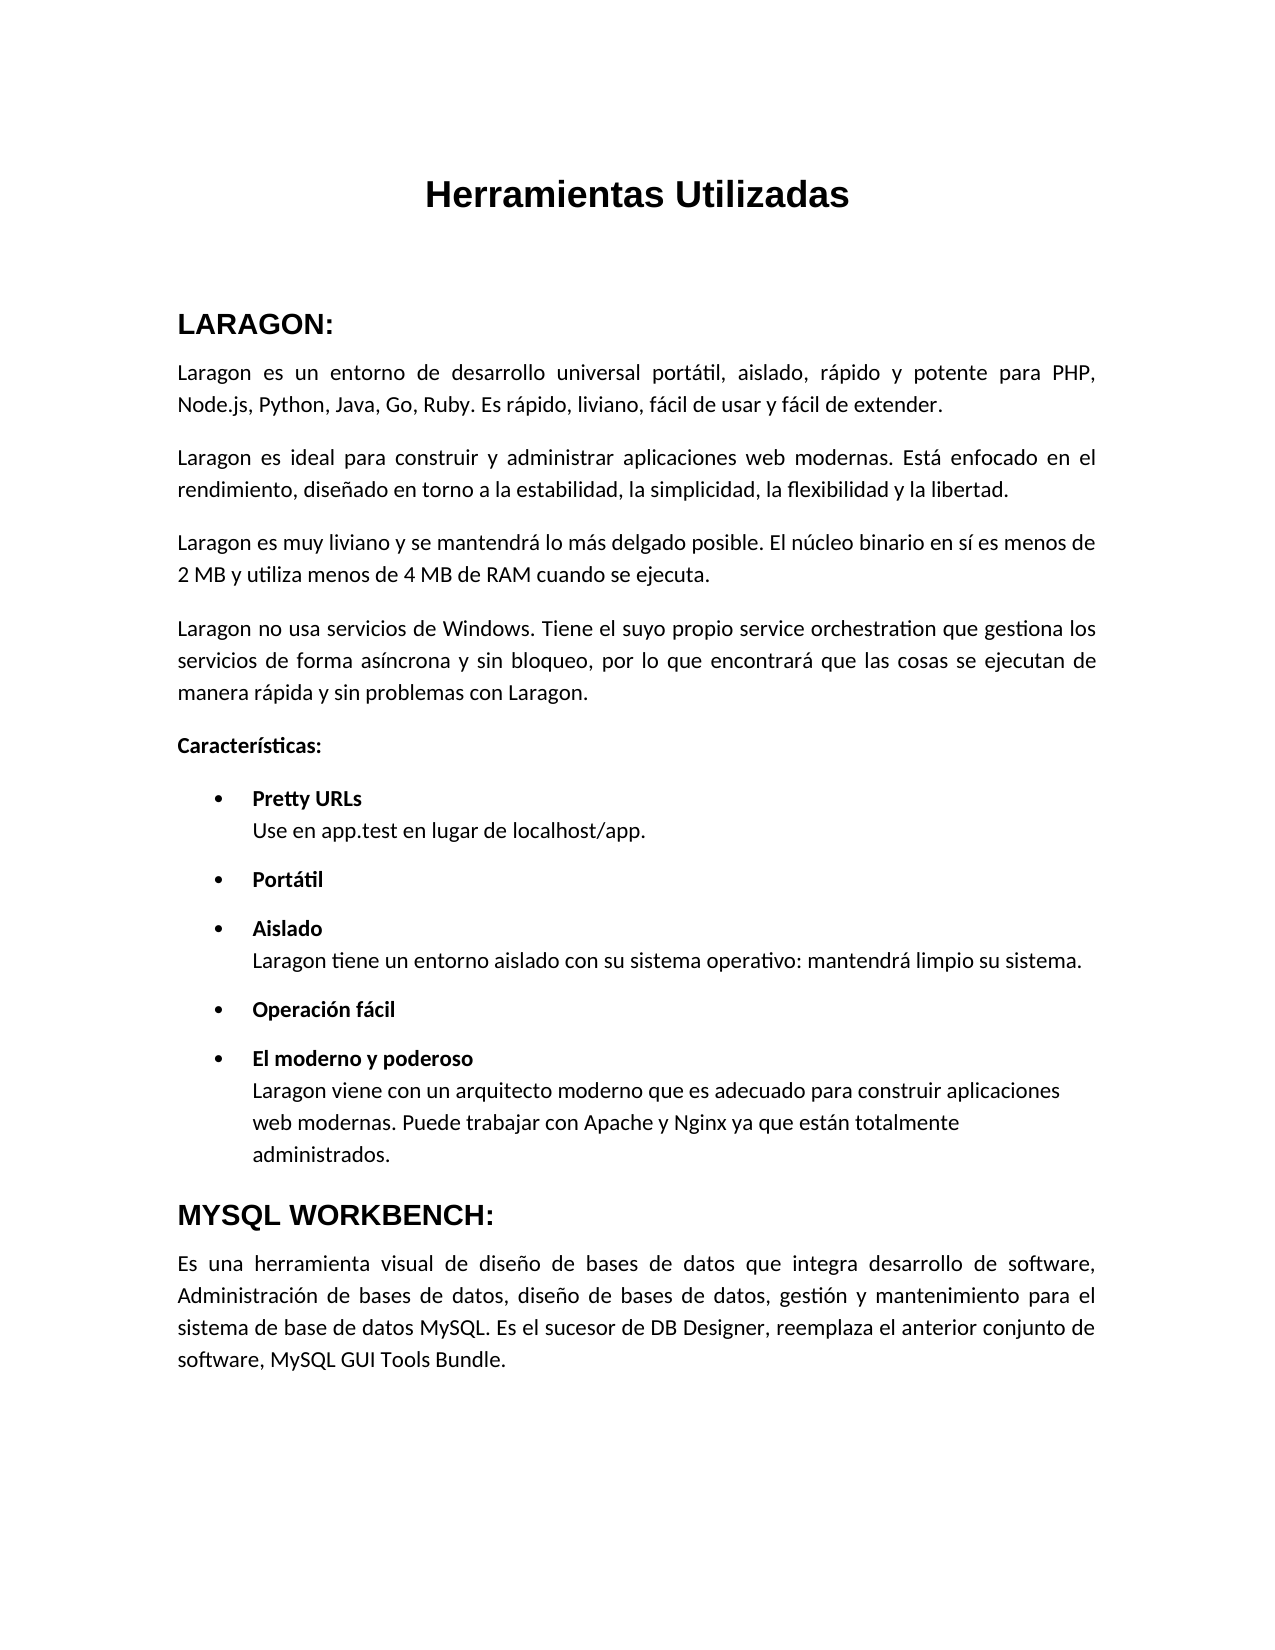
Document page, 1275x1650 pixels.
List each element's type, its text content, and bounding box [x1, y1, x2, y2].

list Operación fácil [215, 995, 1098, 1023]
subtitle LARAGON: [177, 307, 1098, 341]
text Laragon es un entorno de desarrollo universal portátil, aislado, rápido y potente para PHP, Node.js, Python, Java, Go, Ruby. Es rápido, liviano, fácil de usar y fácil de extender. [177, 358, 1098, 418]
text Laragon es ideal para construir y administrar aplicaciones web modernas. Está enfocado en el rendimiento, diseñado en torno a la estabilidad, la simplicidad, la flexibilidad y la libertad. [177, 443, 1098, 503]
text Laragon es muy liviano y se mantendrá lo más delgado posible. El núcleo binario en sí es menos de 2 MB y utiliza menos de 4 MB de RAM cuando se ejecuta. [177, 528, 1098, 589]
list Aislado Laragon tiene un entorno aislado con su sistema operativo: mantendrá limpio su sistema. [215, 914, 1098, 974]
text Características: [177, 731, 1098, 759]
subtitle Herramientas Utilizadas [177, 173, 1098, 216]
list El moderno y poderoso Laragon viene con un arquitecto moderno que es adecuado para construir aplicaciones web modernas. Puede trabajar con Apache y Nginx ya que están totalmente administrados. [215, 1044, 1098, 1168]
text Laragon no usa servicios de Windows. Tiene el suyo propio service orchestration que gestiona los servicios de forma asíncrona y sin bloqueo, por lo que encontrará que las cosas se ejecutan de manera rápida y sin problemas con Laragon. [177, 614, 1098, 706]
list Pretty URLs Use en app.test en lugar de localhost/app. [215, 784, 1098, 844]
list Portátil [215, 865, 1098, 893]
text Es una herramienta visual de diseño de bases de datos que integra desarrollo de software, Administración de bases de datos, diseño de bases de datos, gestión y mantenimiento para el sistema de base de datos MySQL. Es el sucesor de DB Designer, reemplaza el anterior conjunto de software, MySQL GUI Tools Bundle. [177, 1249, 1098, 1373]
subtitle MYSQL WORKBENCH: [177, 1198, 1098, 1231]
